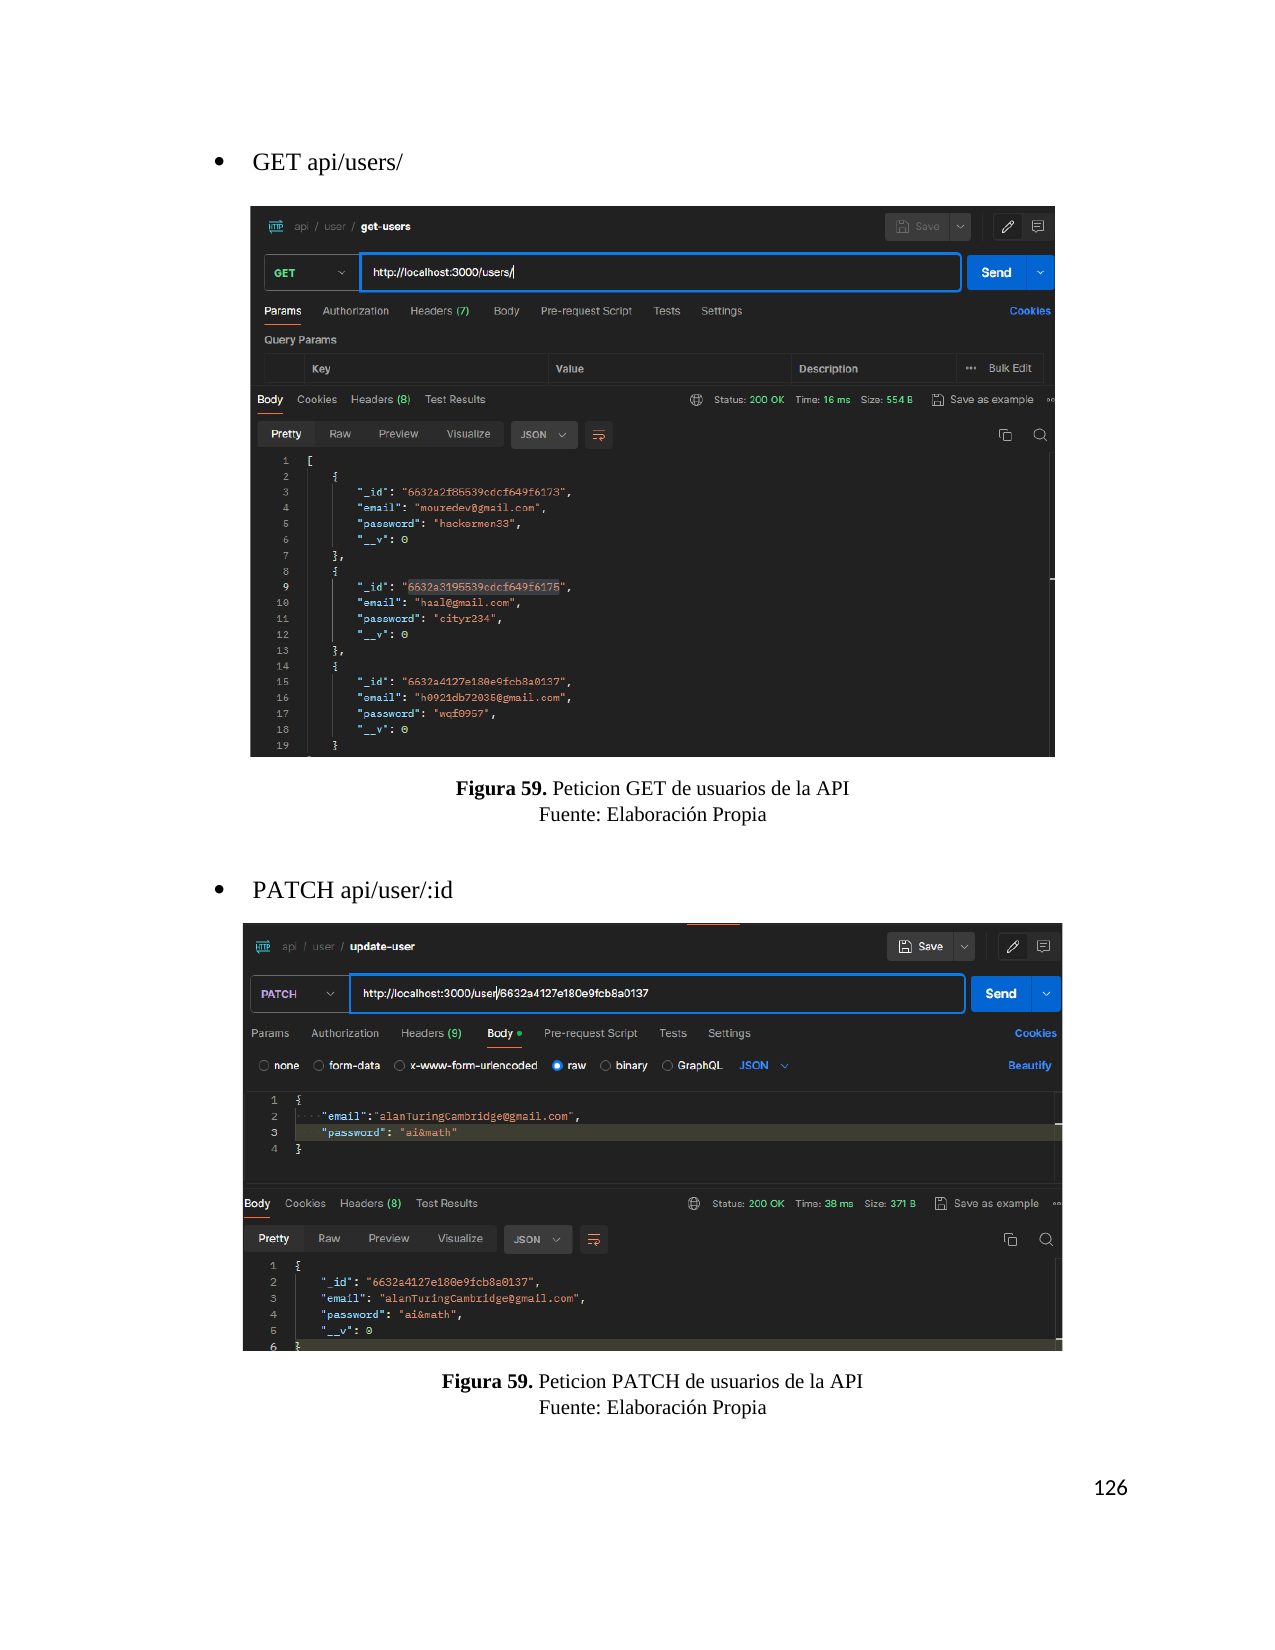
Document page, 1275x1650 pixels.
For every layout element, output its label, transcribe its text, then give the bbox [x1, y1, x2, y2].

text Fuente: Elaboración Propia [177, 802, 1128, 826]
picture [250, 206, 1055, 757]
text Fuente: Elaboración Propia [177, 1395, 1128, 1419]
text Figura 59. Peticion GET de usuarios de la API [177, 776, 1128, 800]
list GET api/users/ [215, 147, 1128, 176]
text Figura 59. Peticion PATCH de usuarios de la API [177, 1369, 1128, 1393]
picture [242, 923, 1063, 1351]
list PATCH api/user/:id [215, 875, 1128, 904]
